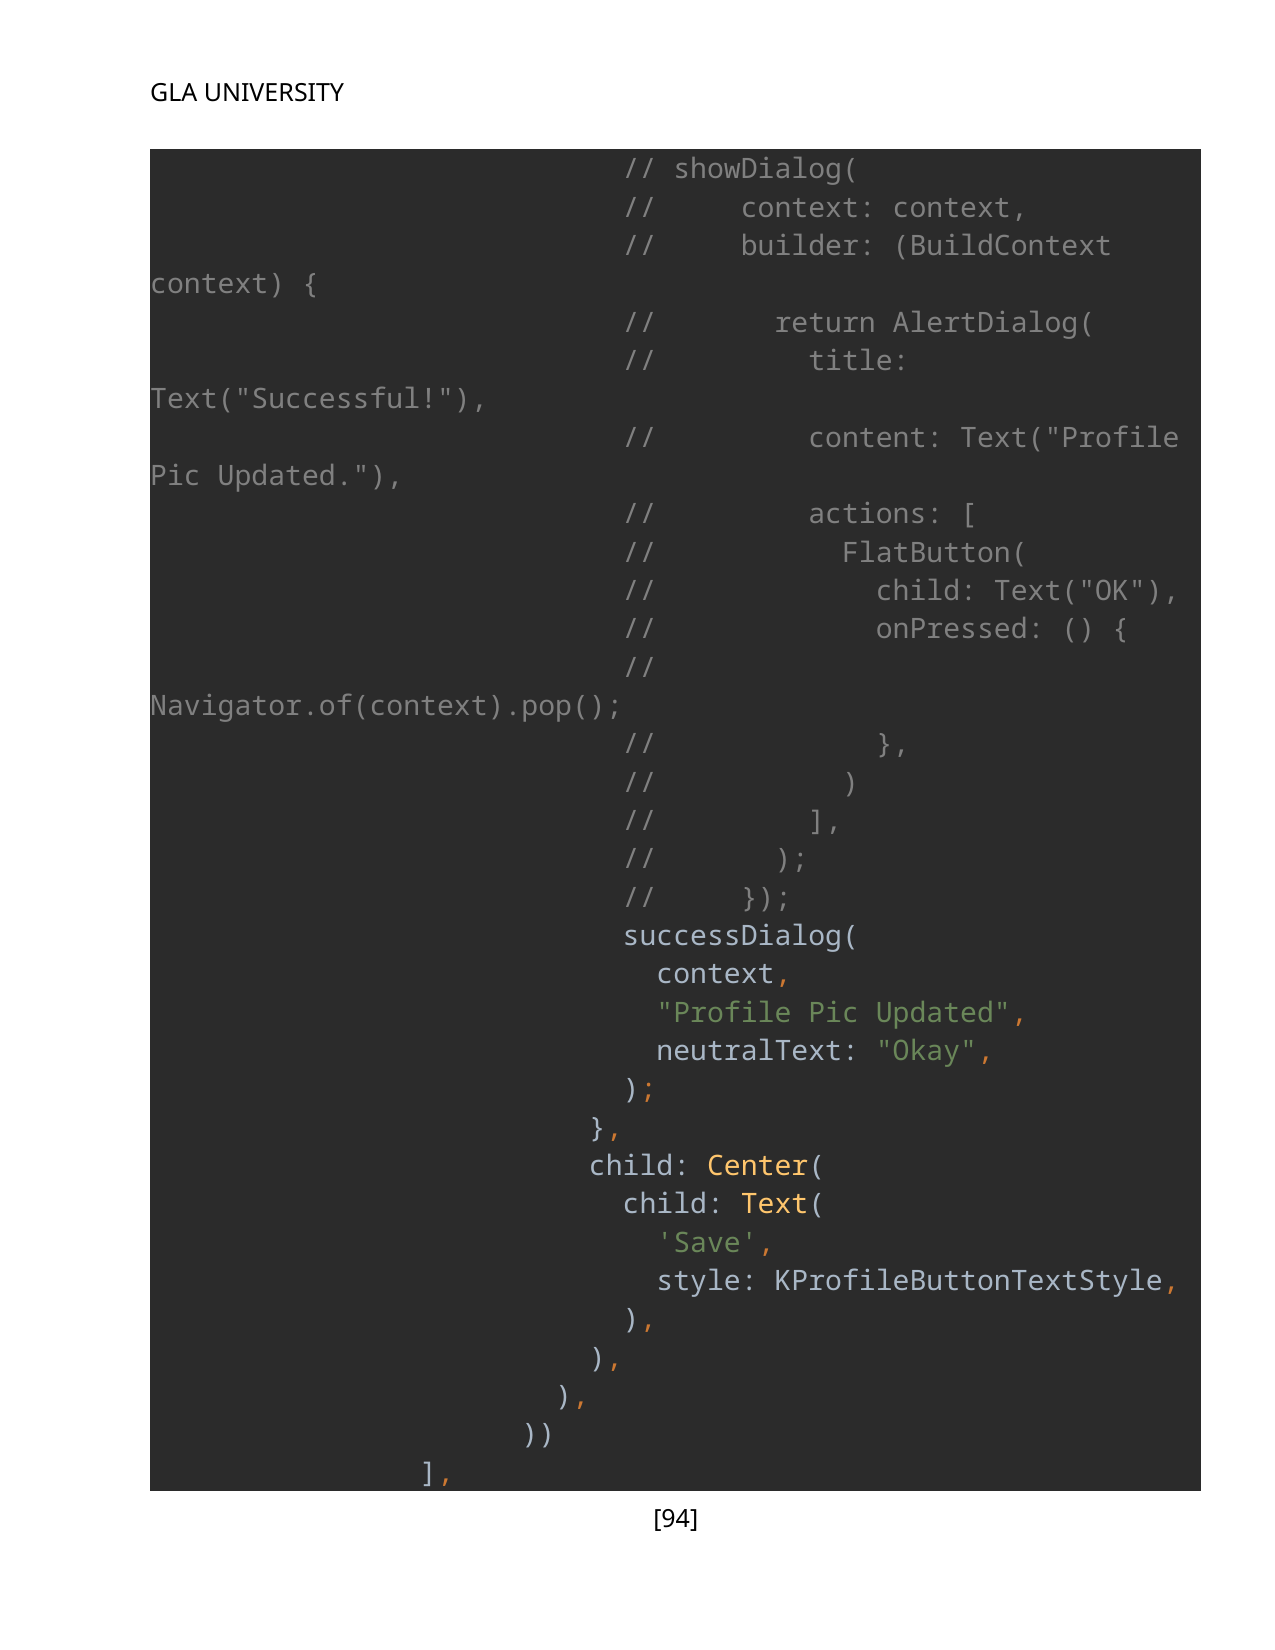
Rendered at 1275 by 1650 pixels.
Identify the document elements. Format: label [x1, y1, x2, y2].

text [150, 149, 1201, 1491]
